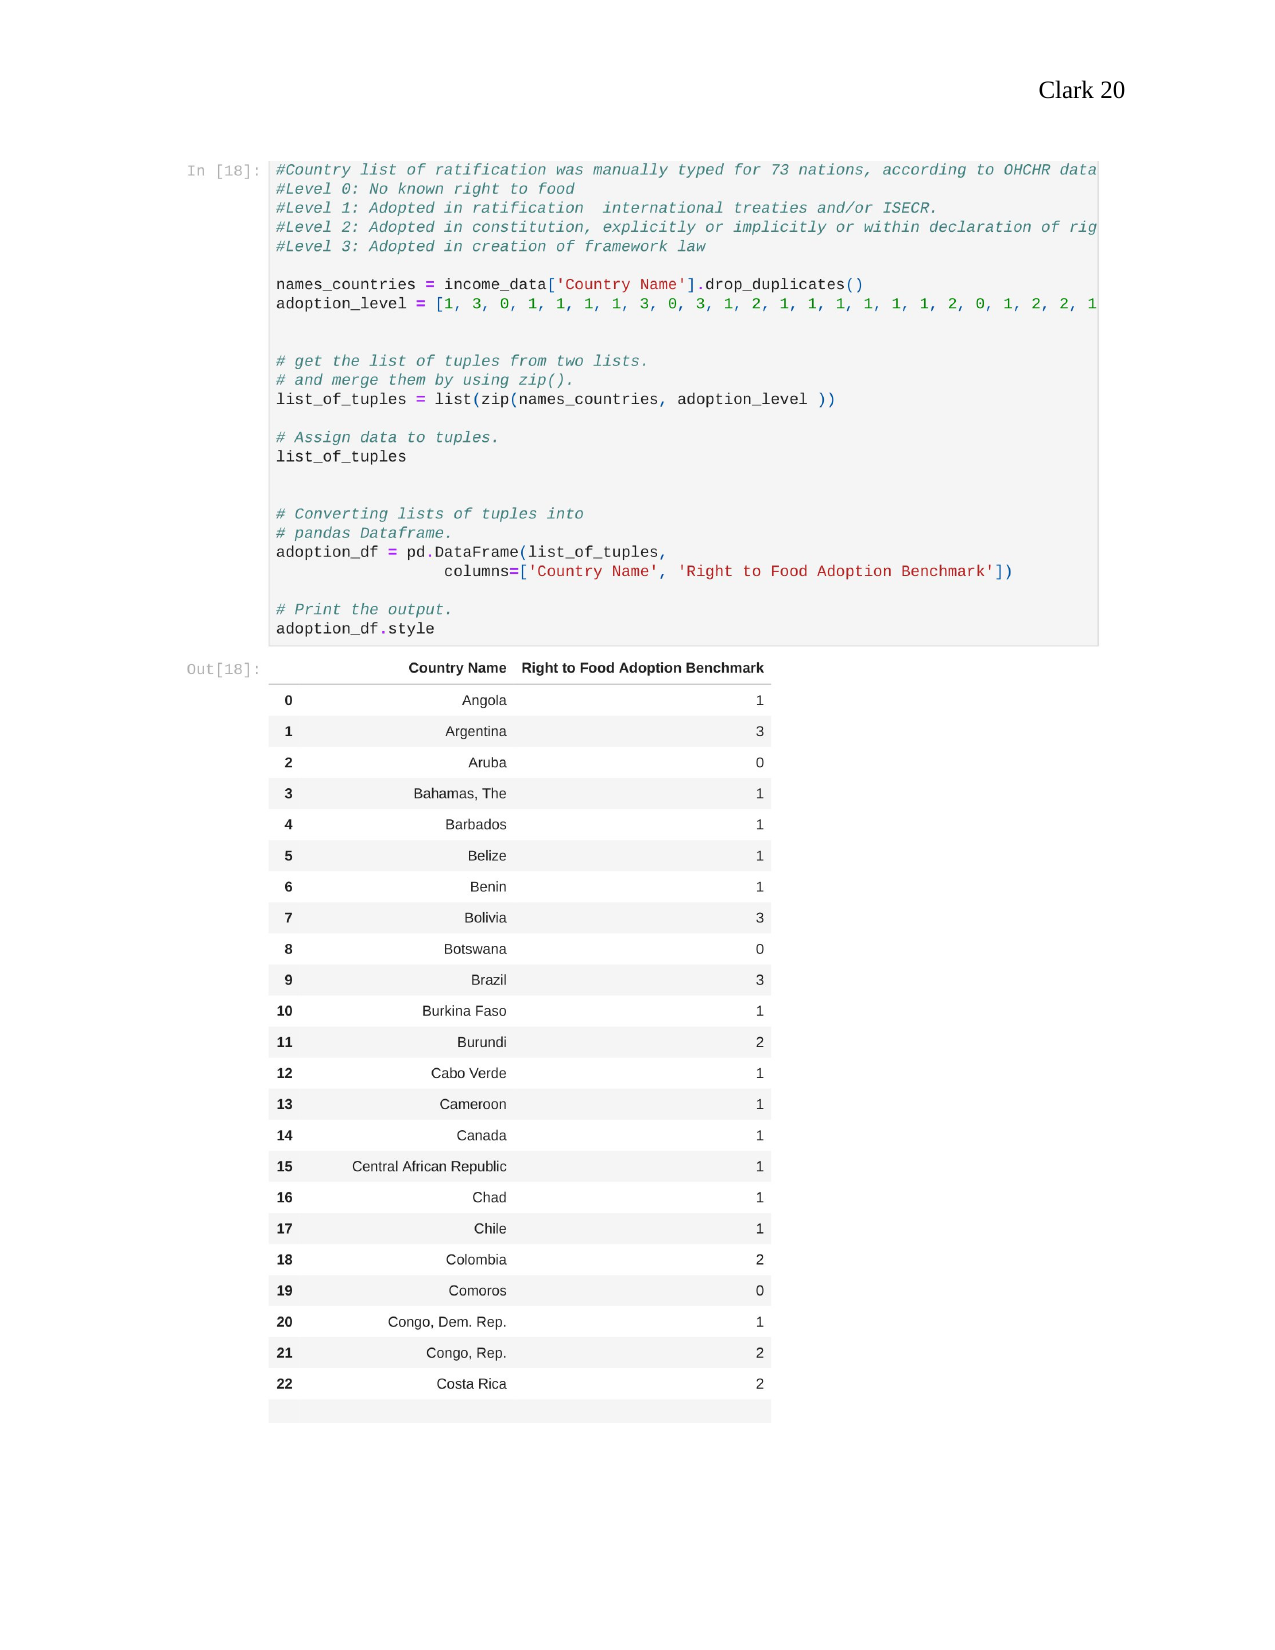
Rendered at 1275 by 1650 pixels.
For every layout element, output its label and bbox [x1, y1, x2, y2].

picture [150, 161, 1125, 1423]
